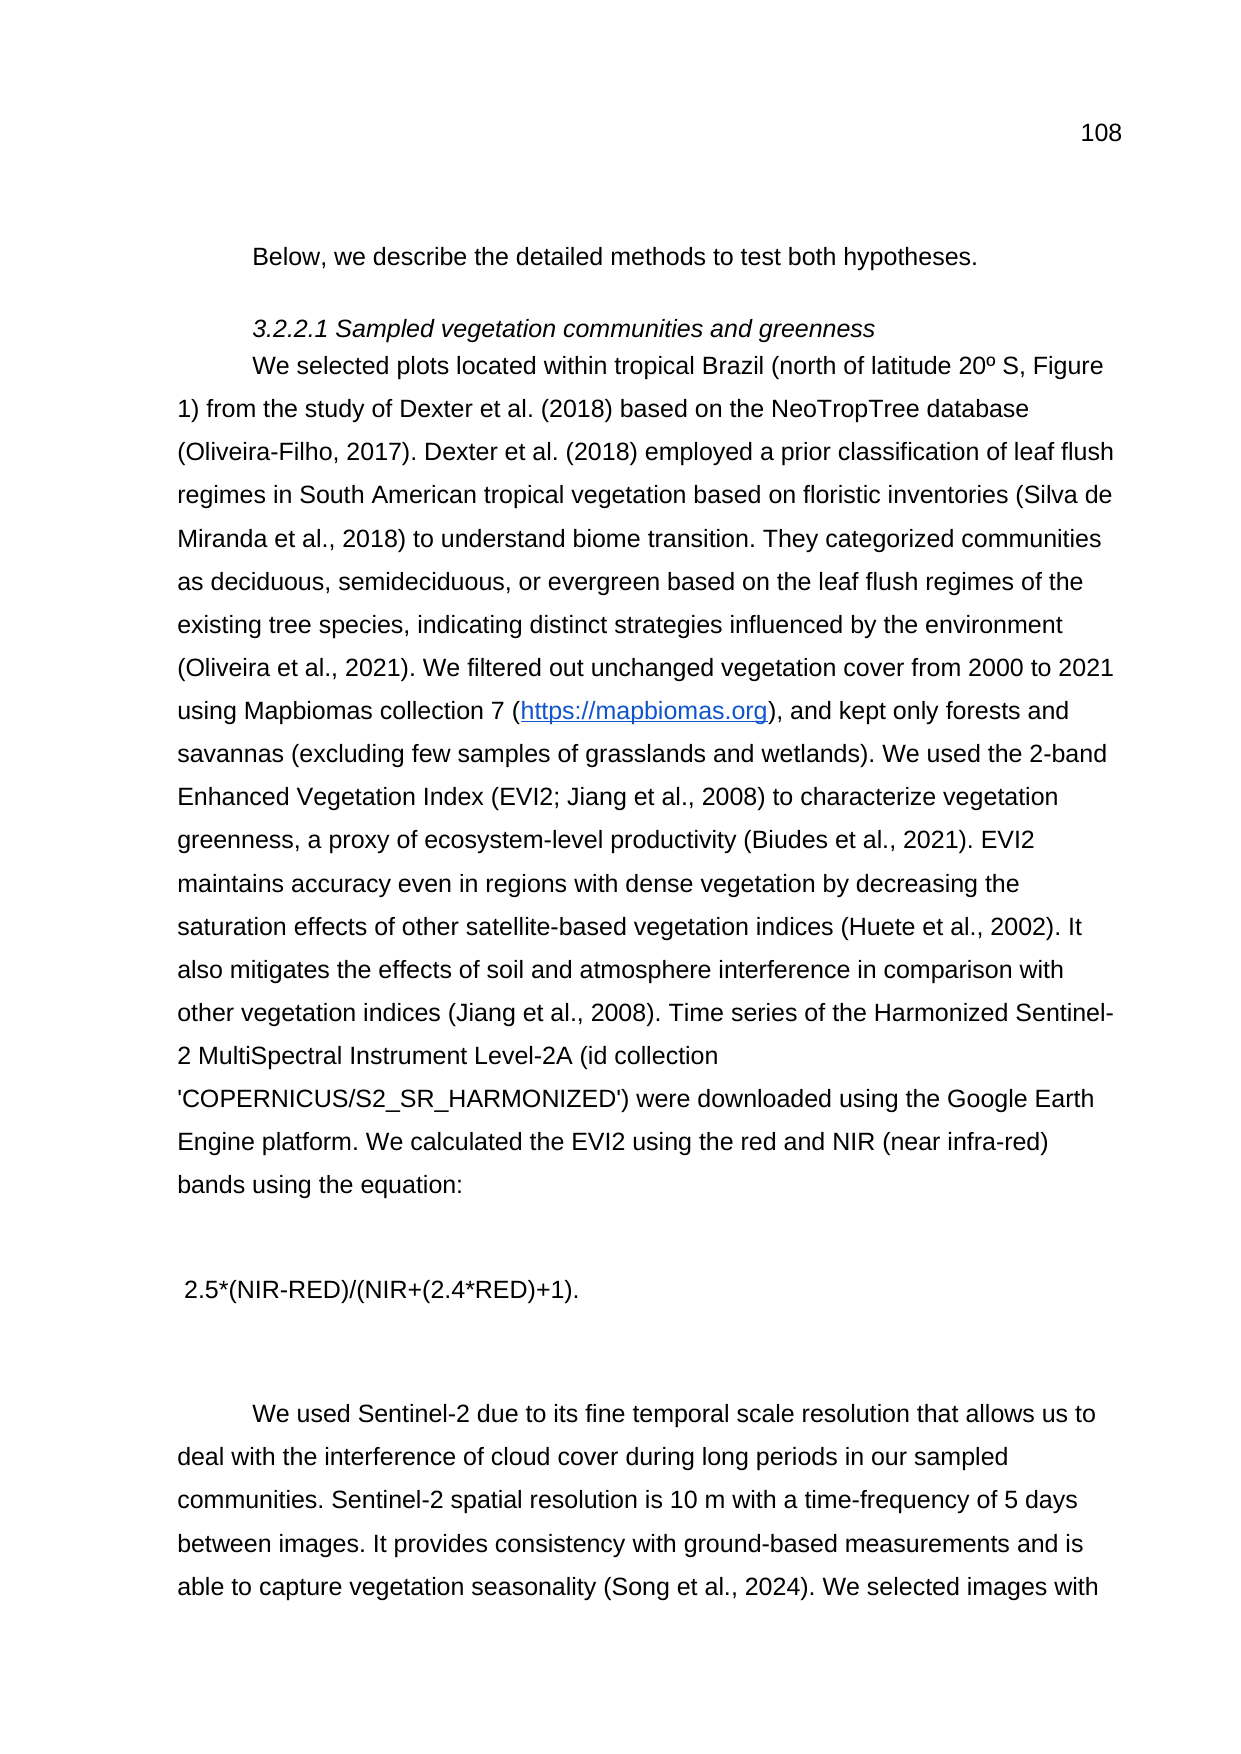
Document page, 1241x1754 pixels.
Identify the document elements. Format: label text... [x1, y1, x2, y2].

text We selected plots located within tropical Brazil (north of latitude 20º S, Figure 1) from the study of Dexter et al. (2018) based on the NeoTropTree database (Oliveira-Filho, 2017). Dexter et al. (2018) employed a prior classification of leaf flush regimes in South American tropical vegetation based on floristic inventories (Silva de Miranda et al., 2018) to understand biome transition. They categorized communities as deciduous, semideciduous, or evergreen based on the leaf flush regimes of the existing tree species, indicating distinct strategies influenced by the environment (Oliveira et al., 2021). We filtered out unchanged vegetation cover from 2000 to 2021 using Mapbiomas collection 7 (https://mapbiomas.org), and kept only forests and savannas (excluding few samples of grasslands and wetlands). We used the 2-band Enhanced Vegetation Index (EVI2; Jiang et al., 2008) to characterize vegetation greenness, a proxy of ecosystem-level productivity (Biudes et al., 2021). EVI2 maintains accuracy even in regions with dense vegetation by decreasing the saturation effects of other satellite-based vegetation indices (Huete et al., 2002). It also mitigates the effects of soil and atmosphere interference in comparison with other vegetation indices (Jiang et al., 2008). Time series of the Harmonized Sentinel-2 MultiSpectral Instrument Level-2A (id collection 'COPERNICUS/S2_SR_HARMONIZED') were downloaded using the Google Earth Engine platform. We calculated the EVI2 using the red and NIR (near infra-red) bands using the equation: [177, 351, 1122, 1199]
subtitle 3.2.2.1 Sampled vegetation communities and greenness [177, 314, 1122, 343]
text 2.5*(NIR-RED)/(NIR+(2.4*RED)+1). [177, 1232, 1122, 1304]
text Below, we describe the detailed methods to test both hypotheses. [177, 242, 1122, 271]
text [177, 1399, 1122, 1601]
